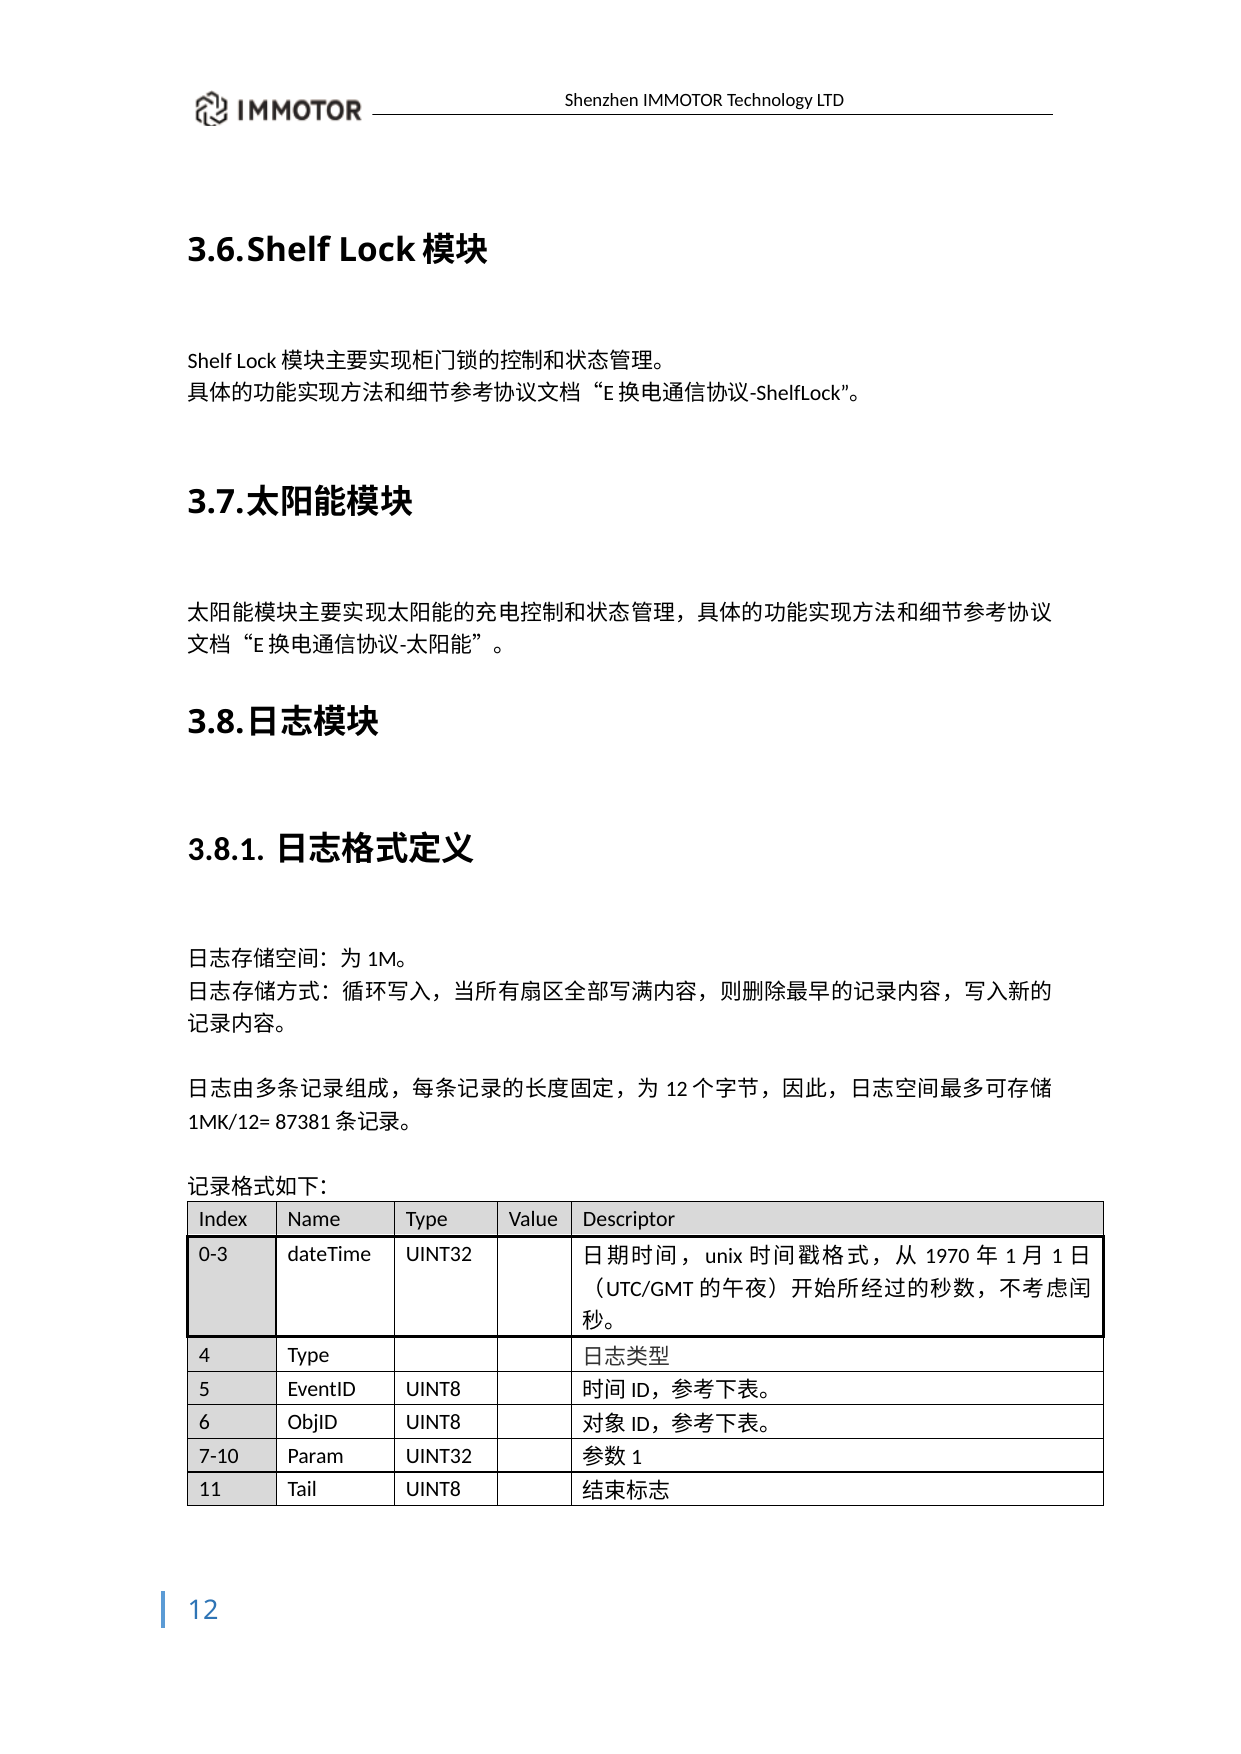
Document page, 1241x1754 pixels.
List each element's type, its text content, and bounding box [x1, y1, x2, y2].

table_cell UINT32 [395, 1238, 497, 1335]
table_cell [498, 1338, 571, 1371]
table_cell 6 [188, 1405, 276, 1438]
table_cell 参数1 [572, 1439, 1103, 1471]
table_cell [498, 1238, 571, 1335]
table_cell 11 [188, 1473, 276, 1505]
table_cell 时间ID，参考下表。 [572, 1372, 1103, 1404]
table_cell 4 [188, 1338, 276, 1371]
table_cell Param [277, 1439, 394, 1471]
table_cell [498, 1405, 571, 1438]
table_cell UINT8 [395, 1405, 497, 1438]
table_header Type [395, 1202, 497, 1234]
text Shelf Lock模块主要实现柜门锁的控制和状态管理。 [187, 342, 1053, 375]
table_cell Type [277, 1338, 394, 1371]
table_cell 日志类型 [572, 1338, 1103, 1371]
text 具体的功能实现方法和细节参考协议文档“E换电通信协议-ShelfLock”。 [187, 375, 1053, 407]
table_header Name [277, 1202, 394, 1234]
text 日志存储方式：循环写入，当所有扇区全部写满内容，则删除最早的记录内容，写入新的记录内容。 [187, 973, 1053, 1038]
table_cell dateTime [277, 1238, 394, 1335]
subtitle 太阳能模块 [187, 467, 1053, 532]
text 日志由多条记录组成，每条记录的长度固定，为12个字节，因此，日志空间最多可存储1MK/12= 87381条记录。 [187, 1071, 1053, 1136]
table_cell UINT8 [395, 1473, 497, 1505]
text 太阳能模块主要实现太阳能的充电控制和状态管理，具体的功能实现方法和细节参考协议文档“E换电通信协议-太阳能”。 [187, 594, 1053, 659]
subtitle 日志模块 [187, 686, 1053, 751]
table_cell [395, 1338, 497, 1371]
table_header Descriptor [572, 1202, 1103, 1234]
table_cell 7-10 [188, 1439, 276, 1471]
table_cell [498, 1473, 571, 1505]
table_cell 5 [188, 1372, 276, 1404]
table_cell 0-3 [189, 1238, 275, 1335]
table_cell 日期时间，unix时间戳格式，从1970年1月1日（UTC/GMT的午夜）开始所经过的秒数，不考虑闰秒。 [572, 1238, 1102, 1335]
subtitle 日志格式定义 [187, 814, 1053, 879]
table_cell EventID [277, 1372, 394, 1404]
table_header Index [188, 1202, 276, 1234]
table_header Value [498, 1202, 571, 1234]
text 日志存储空间：为1M。 [187, 941, 1053, 973]
table_cell UINT8 [395, 1372, 497, 1404]
table_cell 对象ID，参考下表。 [572, 1405, 1103, 1438]
table_cell Tail [277, 1473, 394, 1505]
table_cell [498, 1439, 571, 1471]
text 记录格式如下： [187, 1168, 1053, 1201]
table_cell ObjID [277, 1405, 394, 1438]
table_cell 结束标志 [572, 1473, 1103, 1505]
table_cell UINT32 [395, 1439, 497, 1471]
table_cell [498, 1372, 571, 1404]
subtitle Shelf Lock模块 [187, 215, 1053, 280]
picture [187, 90, 373, 126]
